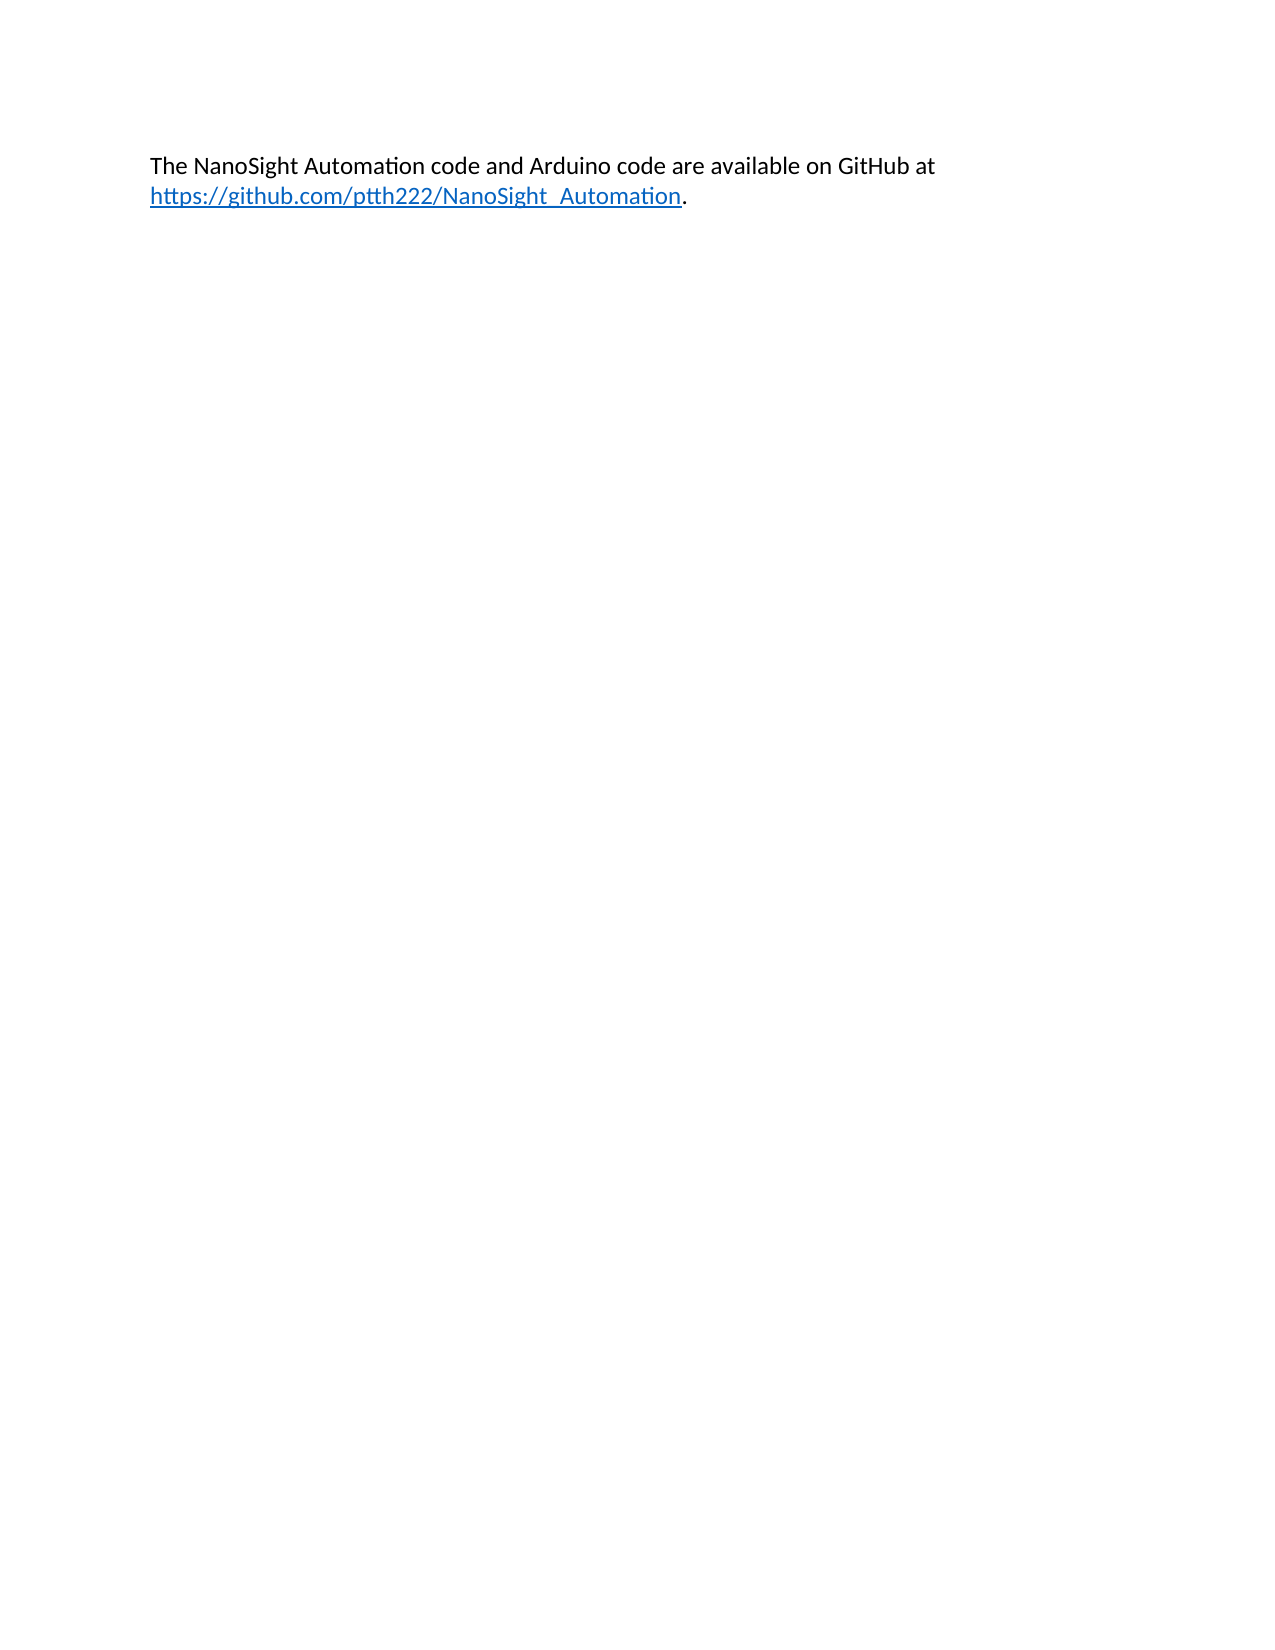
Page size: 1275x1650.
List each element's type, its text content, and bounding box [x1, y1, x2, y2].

text The NanoSight Automation code and Arduino code are available on GitHub at https://github.com/ptth222/NanoSight_Automation. [150, 150, 1125, 211]
